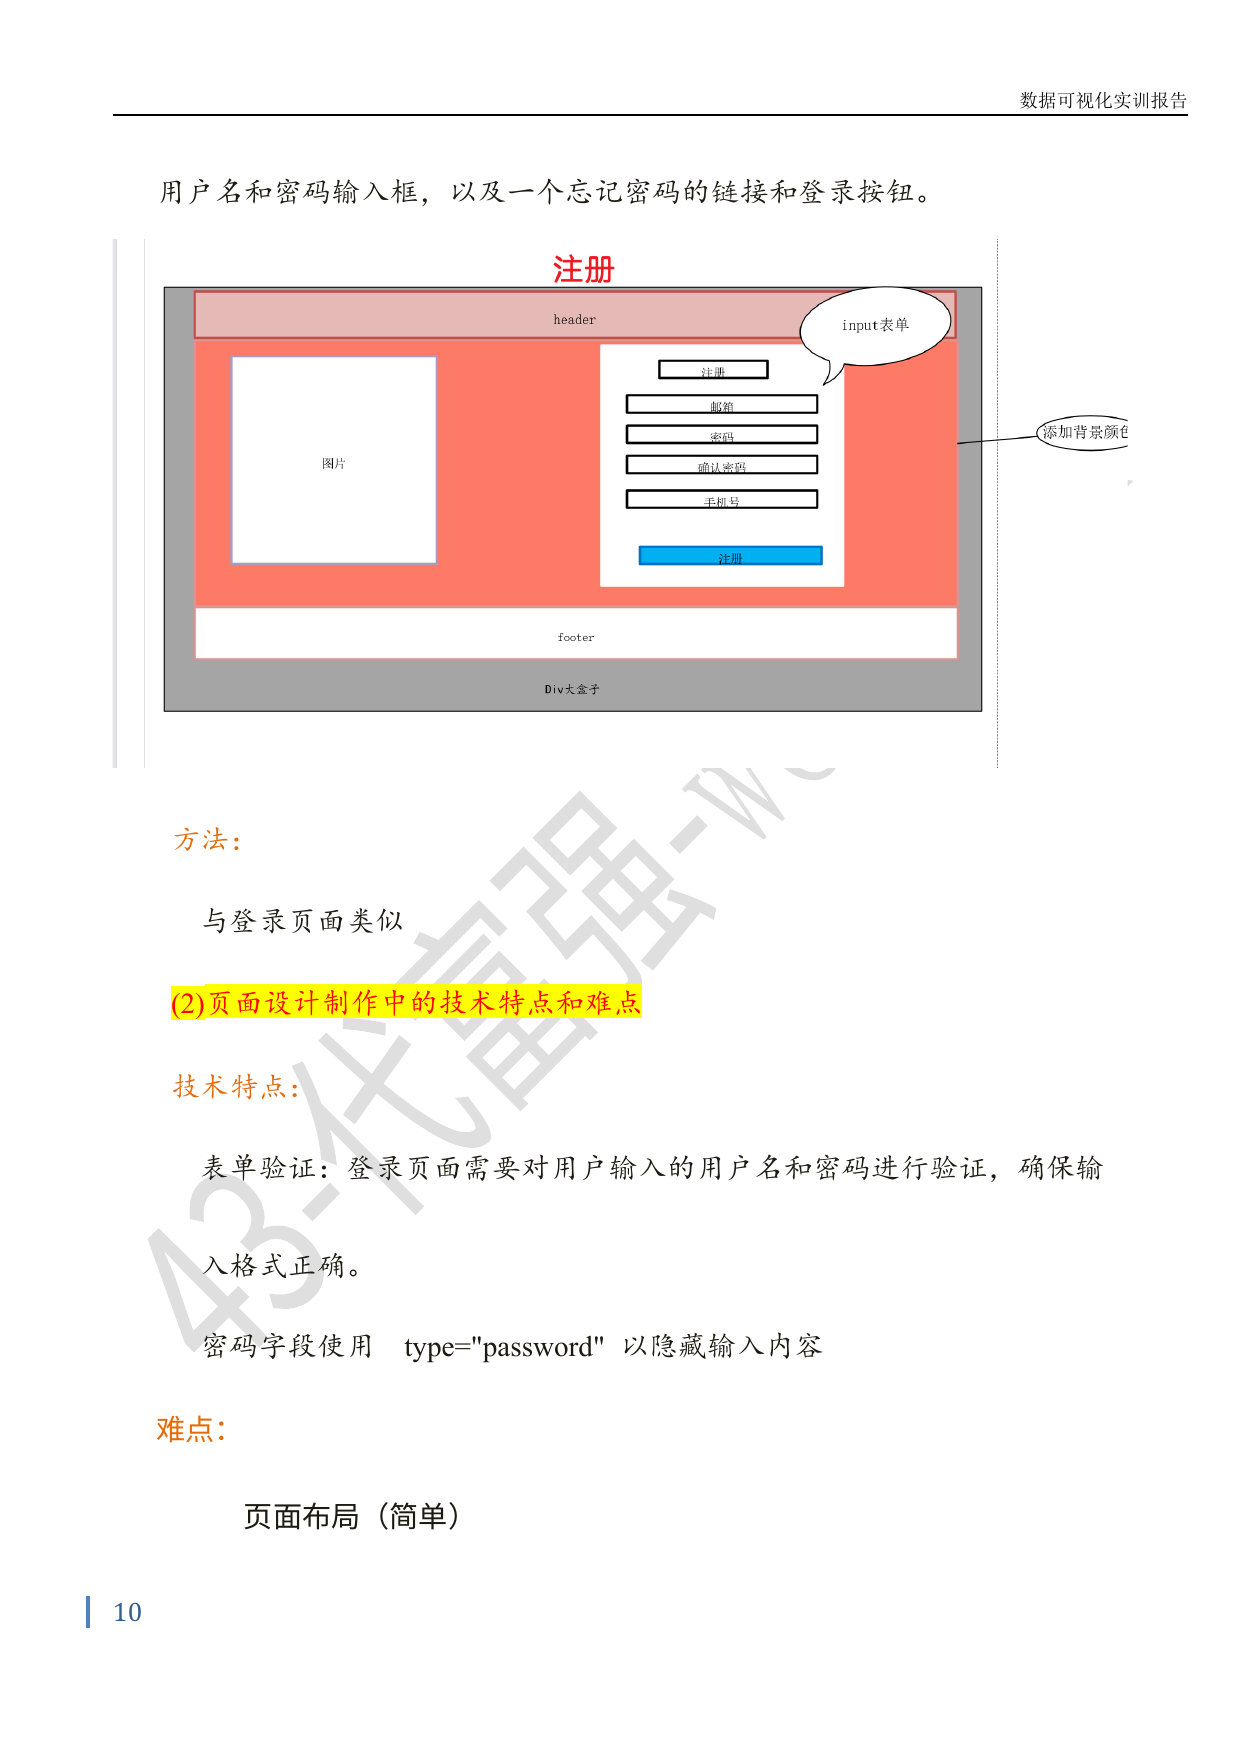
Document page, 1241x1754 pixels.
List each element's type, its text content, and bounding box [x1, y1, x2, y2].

text 页面布局（简单） [200, 1482, 1128, 1547]
text 密码字段使用 type="password" 以隐藏输入内容 [156, 1313, 1128, 1378]
text 与登录页面类似 [112, 887, 1128, 952]
text (2)页面设计制作中的技术特点和难点 [112, 969, 1128, 1034]
text 方法： [112, 805, 1128, 870]
text 技术特点： [112, 1052, 1128, 1117]
text 表单验证：登录页面需要对用户输入的用户名和密码进行验证，确保输入格式正确。 [200, 1134, 1128, 1296]
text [156, 158, 1128, 223]
text 难点： [156, 1396, 1128, 1461]
picture [112, 239, 1128, 768]
